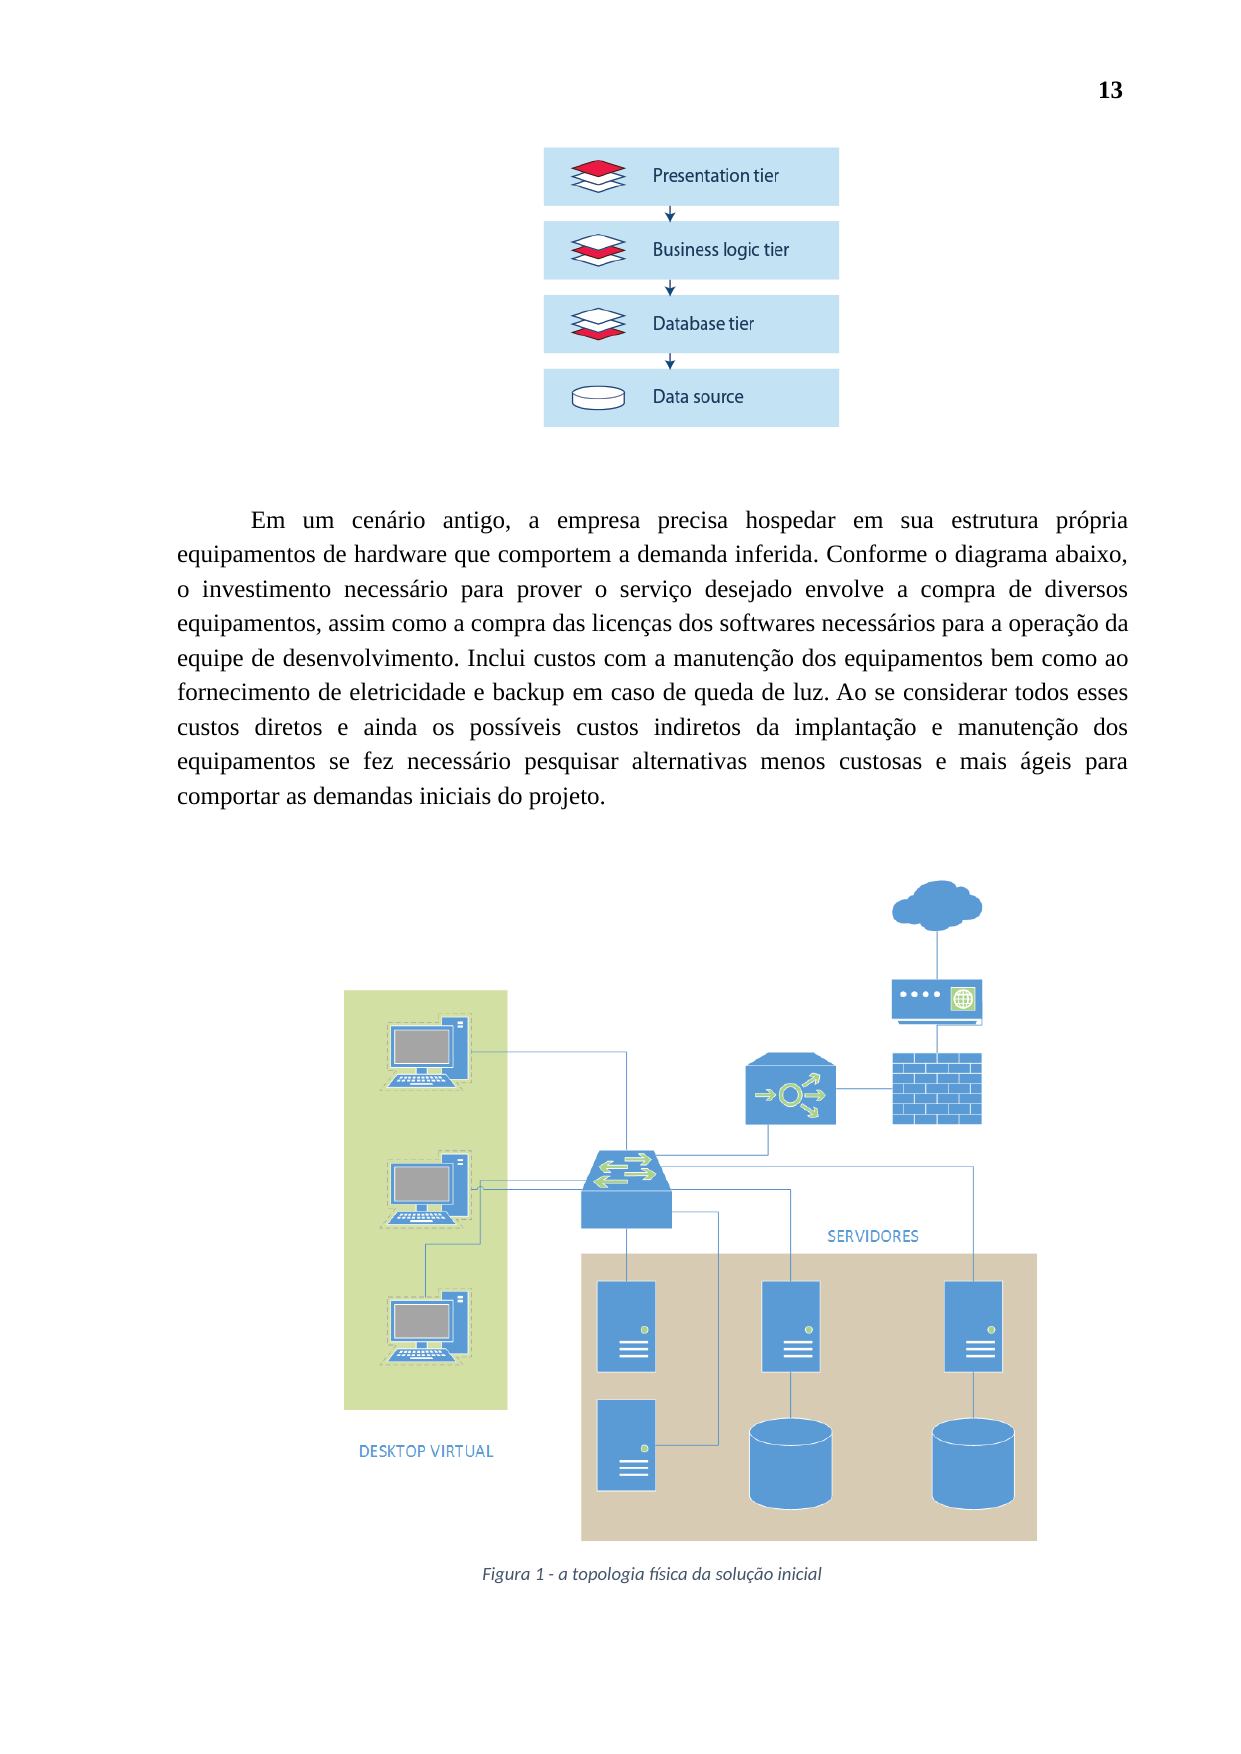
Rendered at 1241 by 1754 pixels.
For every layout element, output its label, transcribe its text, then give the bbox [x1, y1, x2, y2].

picture [342, 878, 1038, 1542]
text Em um cenário antigo, a empresa precisa hospedar em sua estrutura própria equipamentos de hardware que comportem a demanda inferida. Conforme o diagrama abaixo, o investimento necessário para prover o serviço desejado envolve a compra de diversos equipamentos, assim como a compra das licenças dos softwares necessários para a operação da equipe de desenvolvimento. Inclui custos com a manutenção dos equipamentos bem como ao fornecimento de eletricidade e backup em caso de queda de luz. Ao se considerar todos esses custos diretos e ainda os possíveis custos indiretos da implantação e manutenção dos equipamentos se fez necessário pesquisar alternativas menos custosas e mais ágeis para comportar as demandas iniciais do projeto. [177, 505, 1129, 809]
picture [532, 137, 848, 436]
